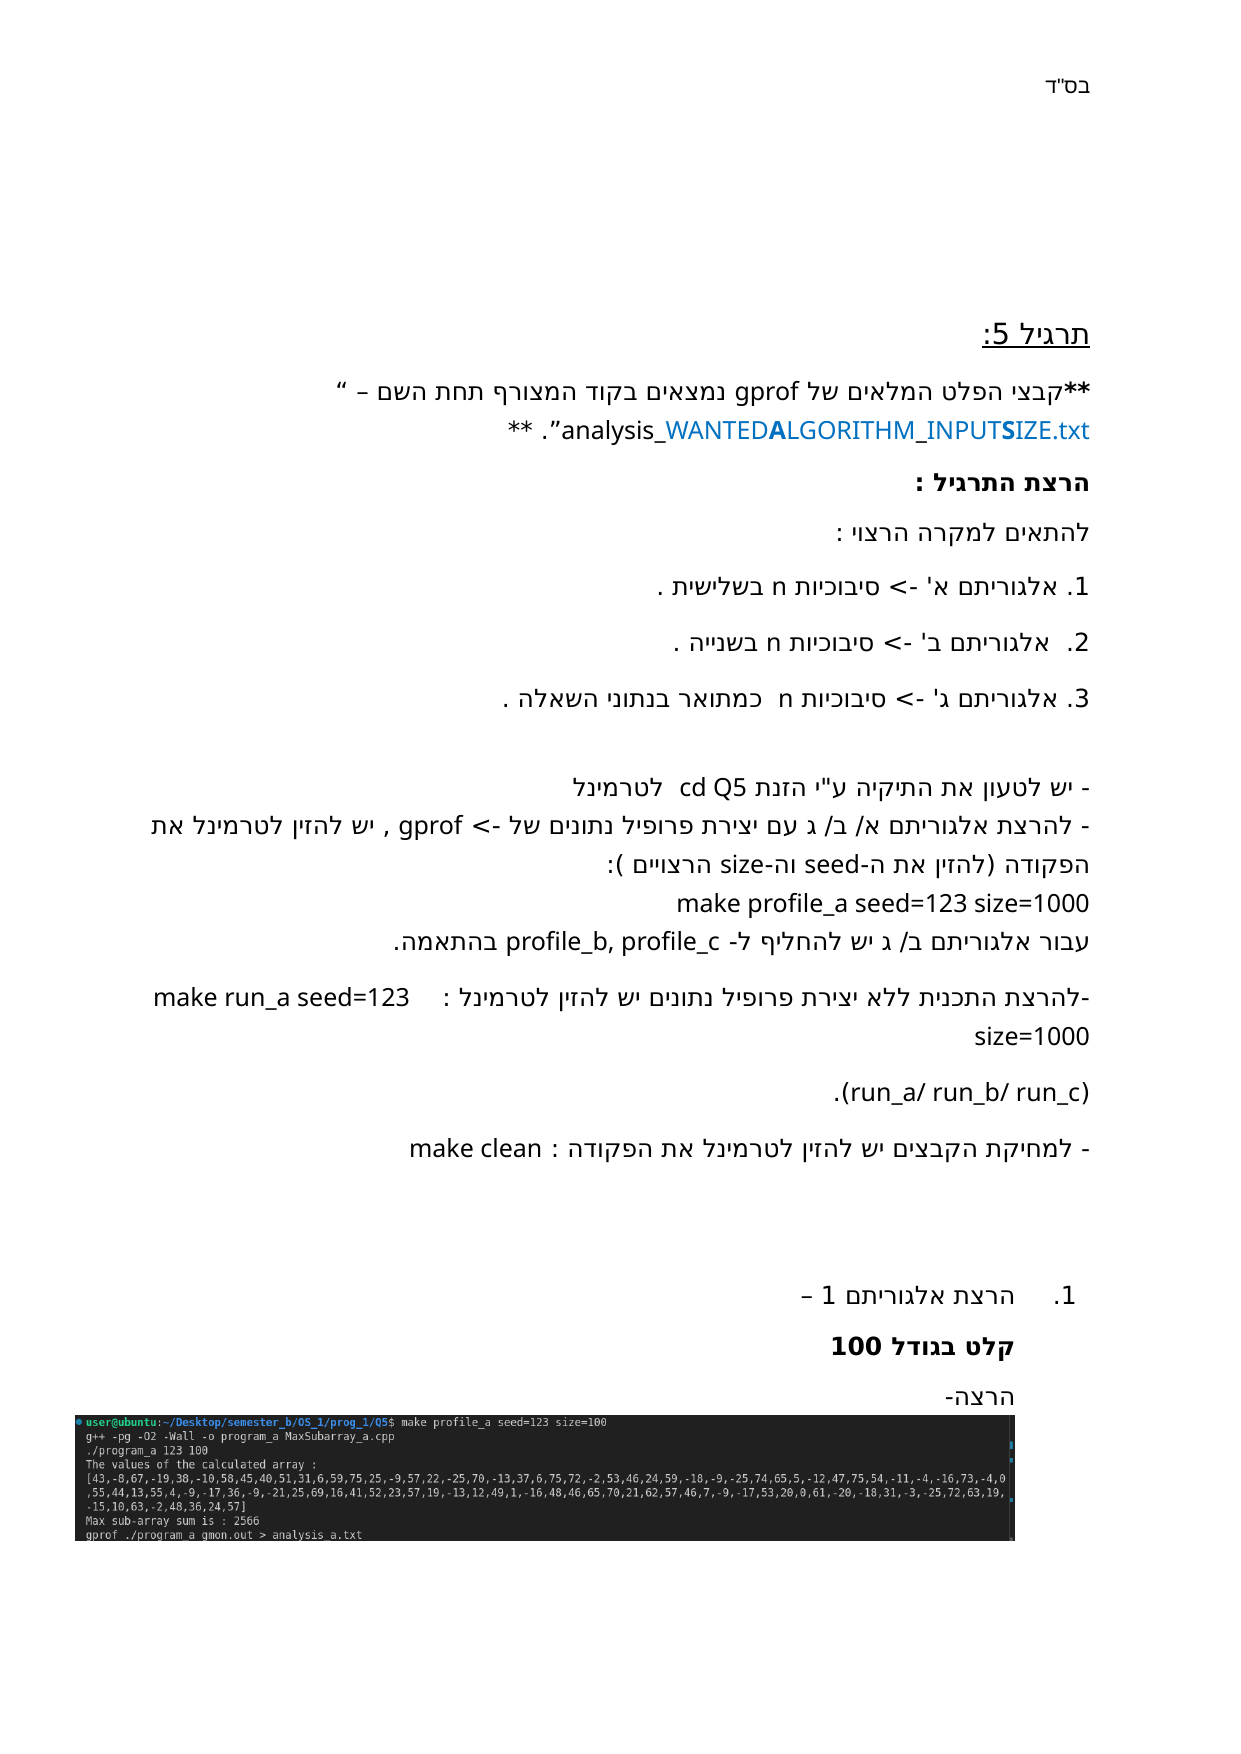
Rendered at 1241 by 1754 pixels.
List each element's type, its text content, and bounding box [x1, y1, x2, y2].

text תרגיל 5: [150, 317, 1090, 351]
text 3. אלגוריתם ג' -> סיבוכיות n כמתואר בנתוני השאלה . [150, 680, 1090, 714]
text להתאים למקרה הרצוי : [150, 518, 1090, 547]
text (run_a/ run_b/ run_c). [150, 1075, 1090, 1109]
text הרצת התרגיל : [150, 468, 1090, 497]
list הרצת אלגוריתם 1 – [150, 1282, 1053, 1311]
text 1. אלגוריתם א' -> סיבוכיות n בשלישית . [150, 568, 1090, 603]
text - למחיקת הקבצים יש להזין לטרמינל את הפקודה : make clean [150, 1131, 1090, 1204]
text - יש לטעון את התיקיה ע"י הזנת cd Q5 לטרמינל - להרצת אלגוריתם א/ ב/ ג עם יצירת פרופיל נתונים של -> gprof , יש להזין לטרמינל את הפקודה (להזין את ה-seed וה-size הרצויים ): make profile_a seed=123 size=1000 עבור אלגוריתם ב/ ג יש להחליף ל- profile_b, profile_c בהתאמה. [150, 736, 1090, 958]
picture [75, 1415, 1015, 1541]
text 2. אלגוריתם ב' -> סיבוכיות n בשנייה . [150, 624, 1090, 658]
text הרצה- [150, 1382, 1015, 1415]
text קלט בגודל 100 [150, 1332, 1015, 1361]
text **קבצי הפלט המלאים של gprof נמצאים בקוד המצורף תחת השם – “analysis_WANTEDALGORITHM_INPUTSIZE.txt”. ** [150, 373, 1090, 446]
text -להרצת התכנית ללא יצירת פרופיל נתונים יש להזין לטרמינל : make run_a seed=123 size=1000 [150, 980, 1090, 1053]
